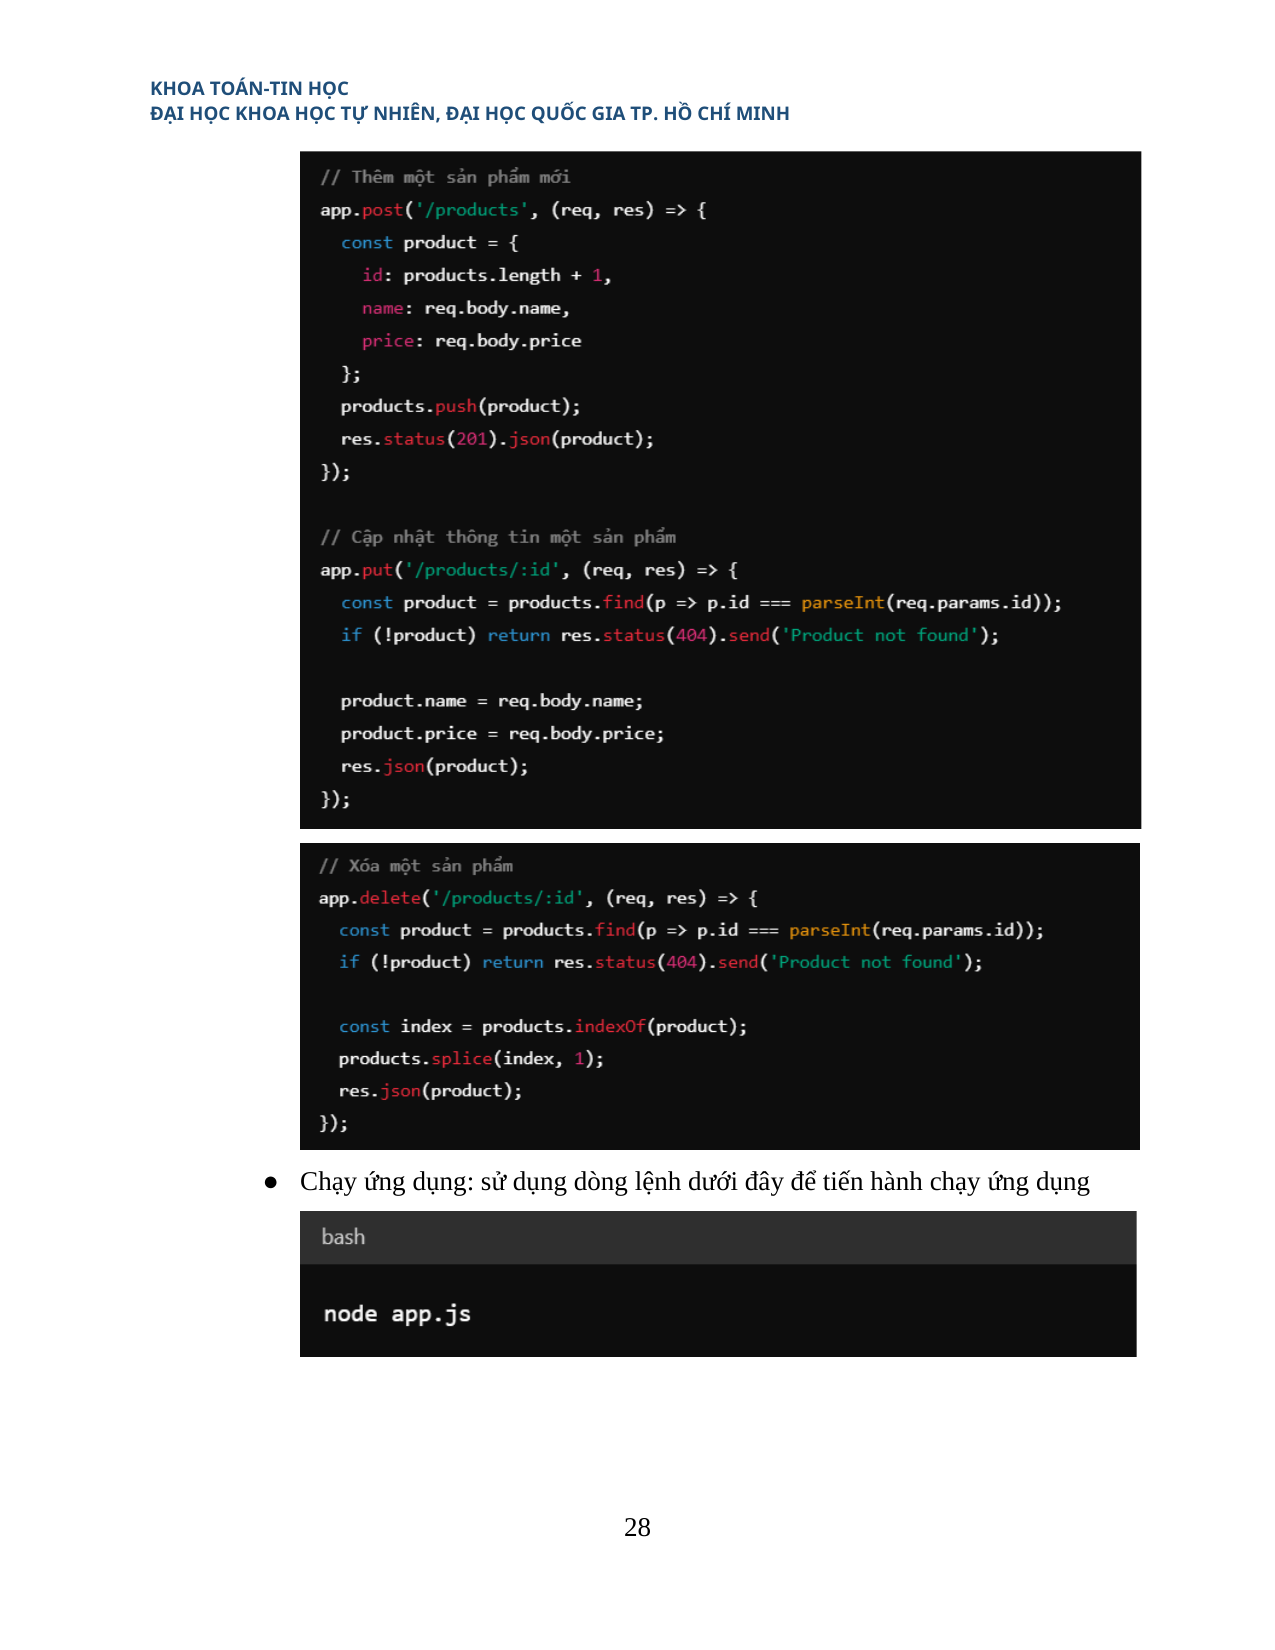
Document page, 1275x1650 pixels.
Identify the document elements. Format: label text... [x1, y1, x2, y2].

picture [300, 1211, 1137, 1357]
picture [300, 843, 1140, 1150]
picture [300, 150, 1142, 829]
list Chạy ứng dụng: sử dụng dòng lệnh dưới đây để tiến hành chạy ứng dụng [262, 1165, 1125, 1196]
